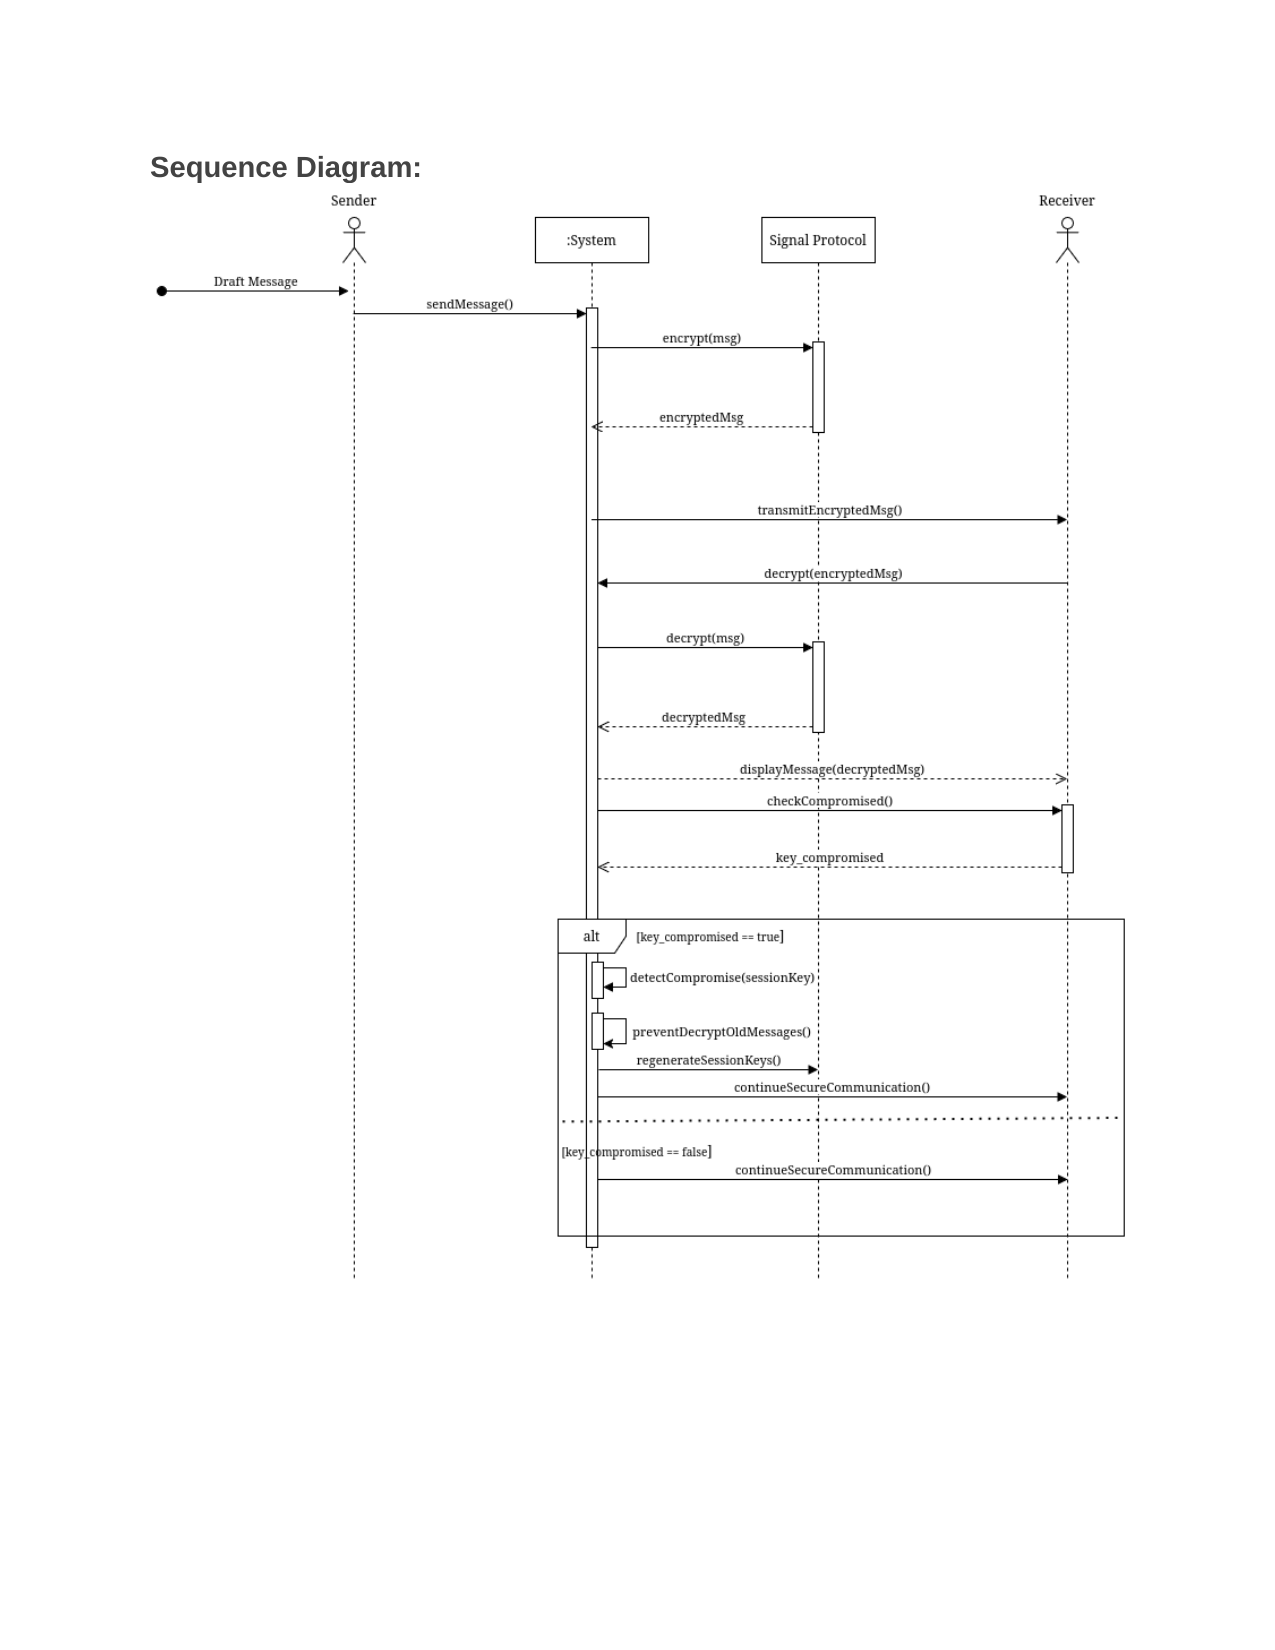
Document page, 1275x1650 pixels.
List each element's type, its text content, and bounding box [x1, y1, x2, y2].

picture [150, 183, 1125, 1282]
subtitle Sequence Diagram: [150, 150, 1125, 183]
